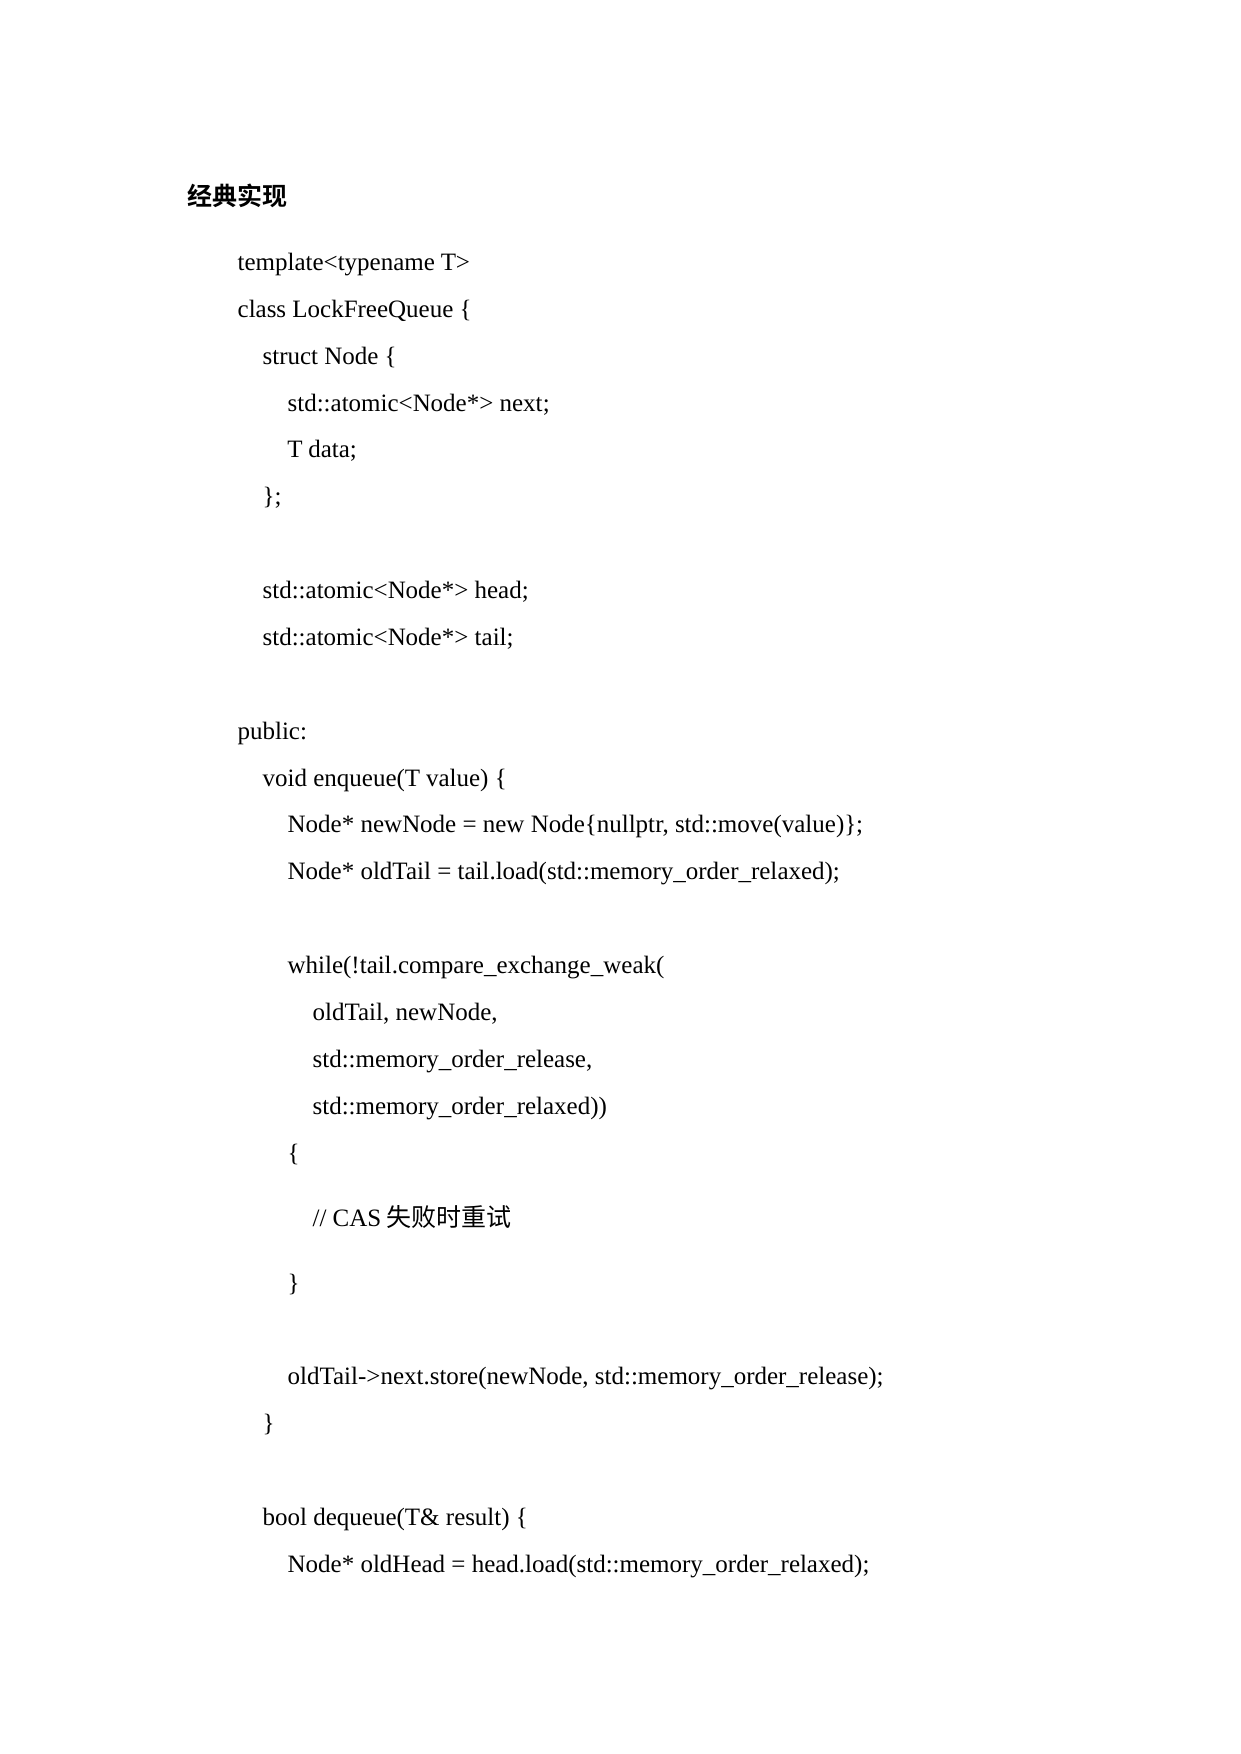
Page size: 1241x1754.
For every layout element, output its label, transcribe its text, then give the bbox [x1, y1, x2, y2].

text } [237, 1406, 1053, 1439]
text T data; [237, 433, 1053, 465]
text oldTail->next.store(newNode, std::memory_order_release); [237, 1359, 1053, 1392]
text }; [237, 479, 1053, 512]
text void enqueue(T value) { [237, 761, 1053, 793]
text oldTail, newNode, [237, 995, 1053, 1028]
text Node* oldHead = head.load(std::memory_order_relaxed); [237, 1547, 1053, 1579]
text std::atomic<Node*> head; [237, 573, 1053, 606]
text public: [237, 714, 1053, 746]
text { [237, 1136, 1053, 1168]
text std::memory_order_relaxed)) [237, 1089, 1053, 1121]
subtitle 经典实现 [187, 162, 1053, 227]
text std::atomic<Node*> next; [237, 386, 1053, 418]
text template<typename T> [237, 245, 1053, 278]
text struct Node { [237, 339, 1053, 371]
text Node* oldTail = tail.load(std::memory_order_relaxed); [237, 854, 1053, 887]
text std::atomic<Node*> tail; [237, 620, 1053, 653]
text class LockFreeQueue { [237, 292, 1053, 324]
text } [237, 1266, 1053, 1298]
text // CAS失败时重试 [237, 1183, 1053, 1248]
text std::memory_order_release, [237, 1042, 1053, 1074]
text while(!tail.compare_exchange_weak( [237, 948, 1053, 981]
text Node* newNode = new Node{nullptr, std::move(value)}; [237, 808, 1053, 840]
text bool dequeue(T& result) { [237, 1500, 1053, 1533]
